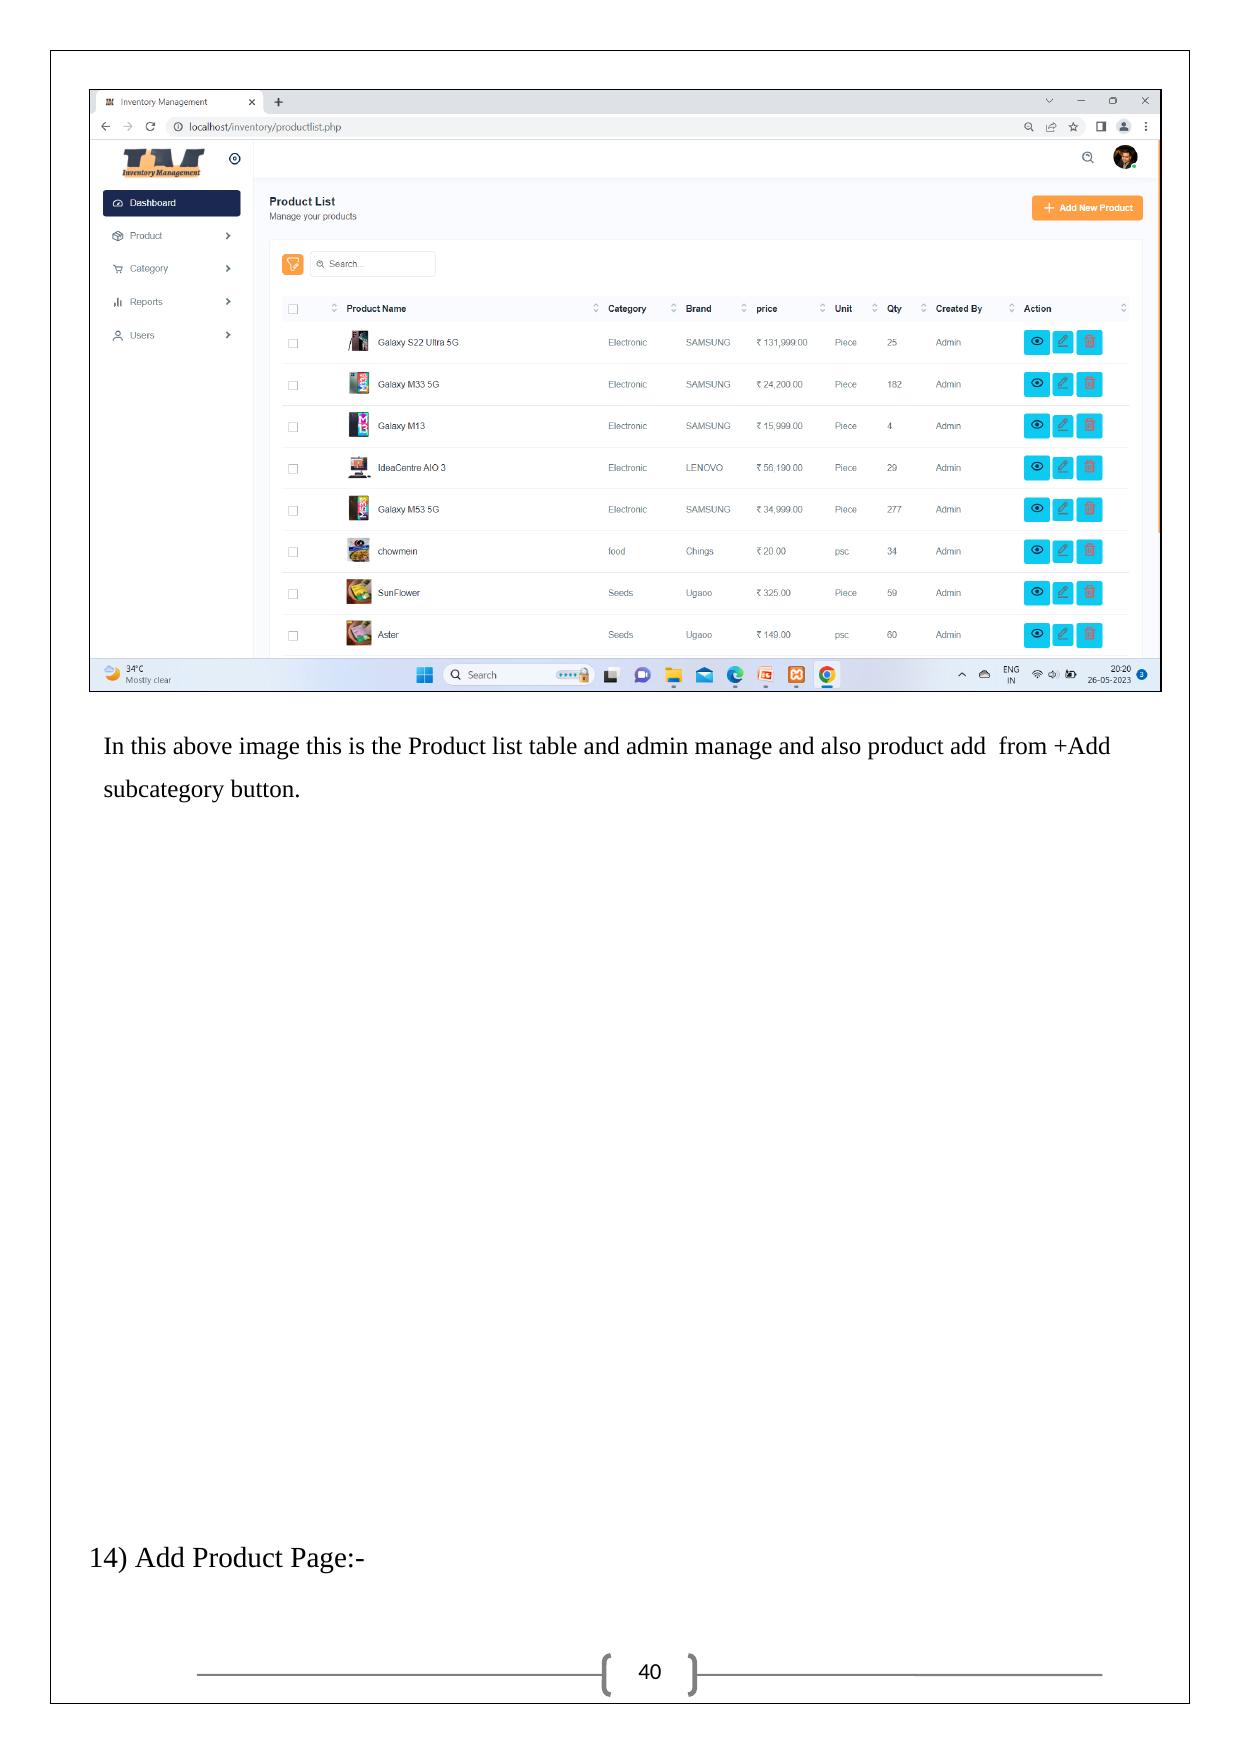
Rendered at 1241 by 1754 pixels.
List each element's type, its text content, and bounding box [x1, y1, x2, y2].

list 14) Add Product Page:- [88, 1541, 1122, 1574]
text In this above image this is the Product list table and admin manage and also product add from +Add subcategory button. [103, 731, 1122, 803]
picture [90, 90, 1160, 691]
